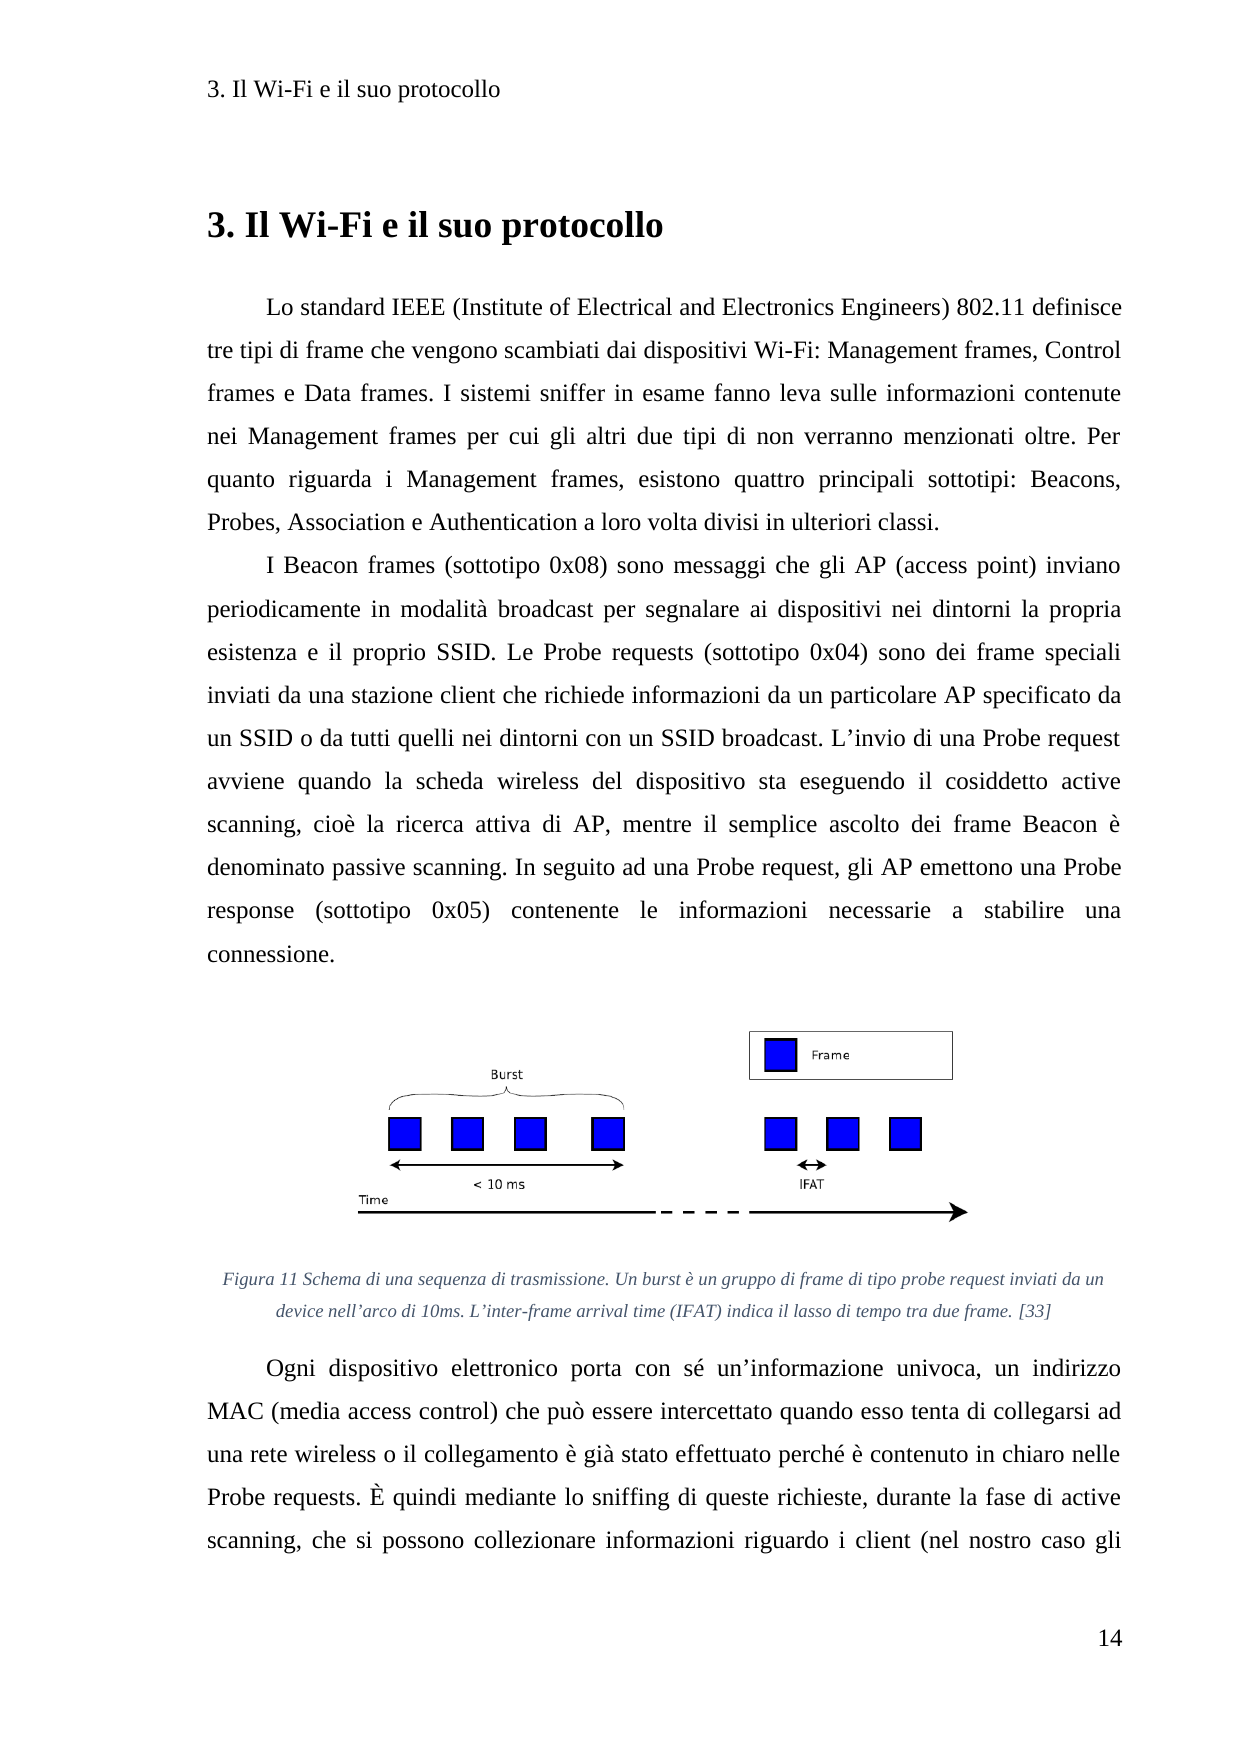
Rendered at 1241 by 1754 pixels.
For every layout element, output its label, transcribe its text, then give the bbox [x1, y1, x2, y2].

picture [327, 998, 1002, 1237]
list Il Wi-Fi e il suo protocollo [207, 202, 1122, 245]
text I Beacon frames (sottotipo 0x08) sono messaggi che gli AP (access point) inviano periodicamente in modalità broadcast per segnalare ai dispositivi nei dintorni la propria esistenza e il proprio SSID. Le Probe requests (sottotipo 0x04) sono dei frame speciali inviati da una stazione client che richiede informazioni da un particolare AP specificato da un SSID o da tutti quelli nei dintorni con un SSID broadcast. L’invio di una Probe request avviene quando la scheda wireless del dispositivo sta eseguendo il cosiddetto active scanning, cioè la ricerca attiva di AP, mentre il semplice ascolto dei frame Beacon è denominato passive scanning. In seguito ad una Probe request, gli AP emettono una Probe response (sottotipo 0x05) contenente le informazioni necessarie a stabilire una connessione. [207, 551, 1122, 967]
text Lo standard IEEE (Institute of Electrical and Electronics Engineers) 802.11 definisce tre tipi di frame che vengono scambiati dai dispositivi Wi-Fi: Management frames, Control frames e Data frames. I sistemi sniffer in esame fanno leva sulle informazioni contenute nei Management frames per cui gli altri due tipi di non verranno menzionati oltre. Per quanto riguarda i Management frames, esistono quattro principali sottotipi: Beacons, Probes, Association e Authentication a loro volta divisi in ulteriori classi. [207, 292, 1122, 536]
text Figura 12 Schema di una sequenza di trasmissione. Un burst è un gruppo di frame di tipo probe request inviati da un device nell’arco di 10ms. L’inter-frame arrival time (IFAT) indica il lasso di tempo tra due frame. [207, 1268, 1122, 1322]
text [207, 1353, 1122, 1554]
